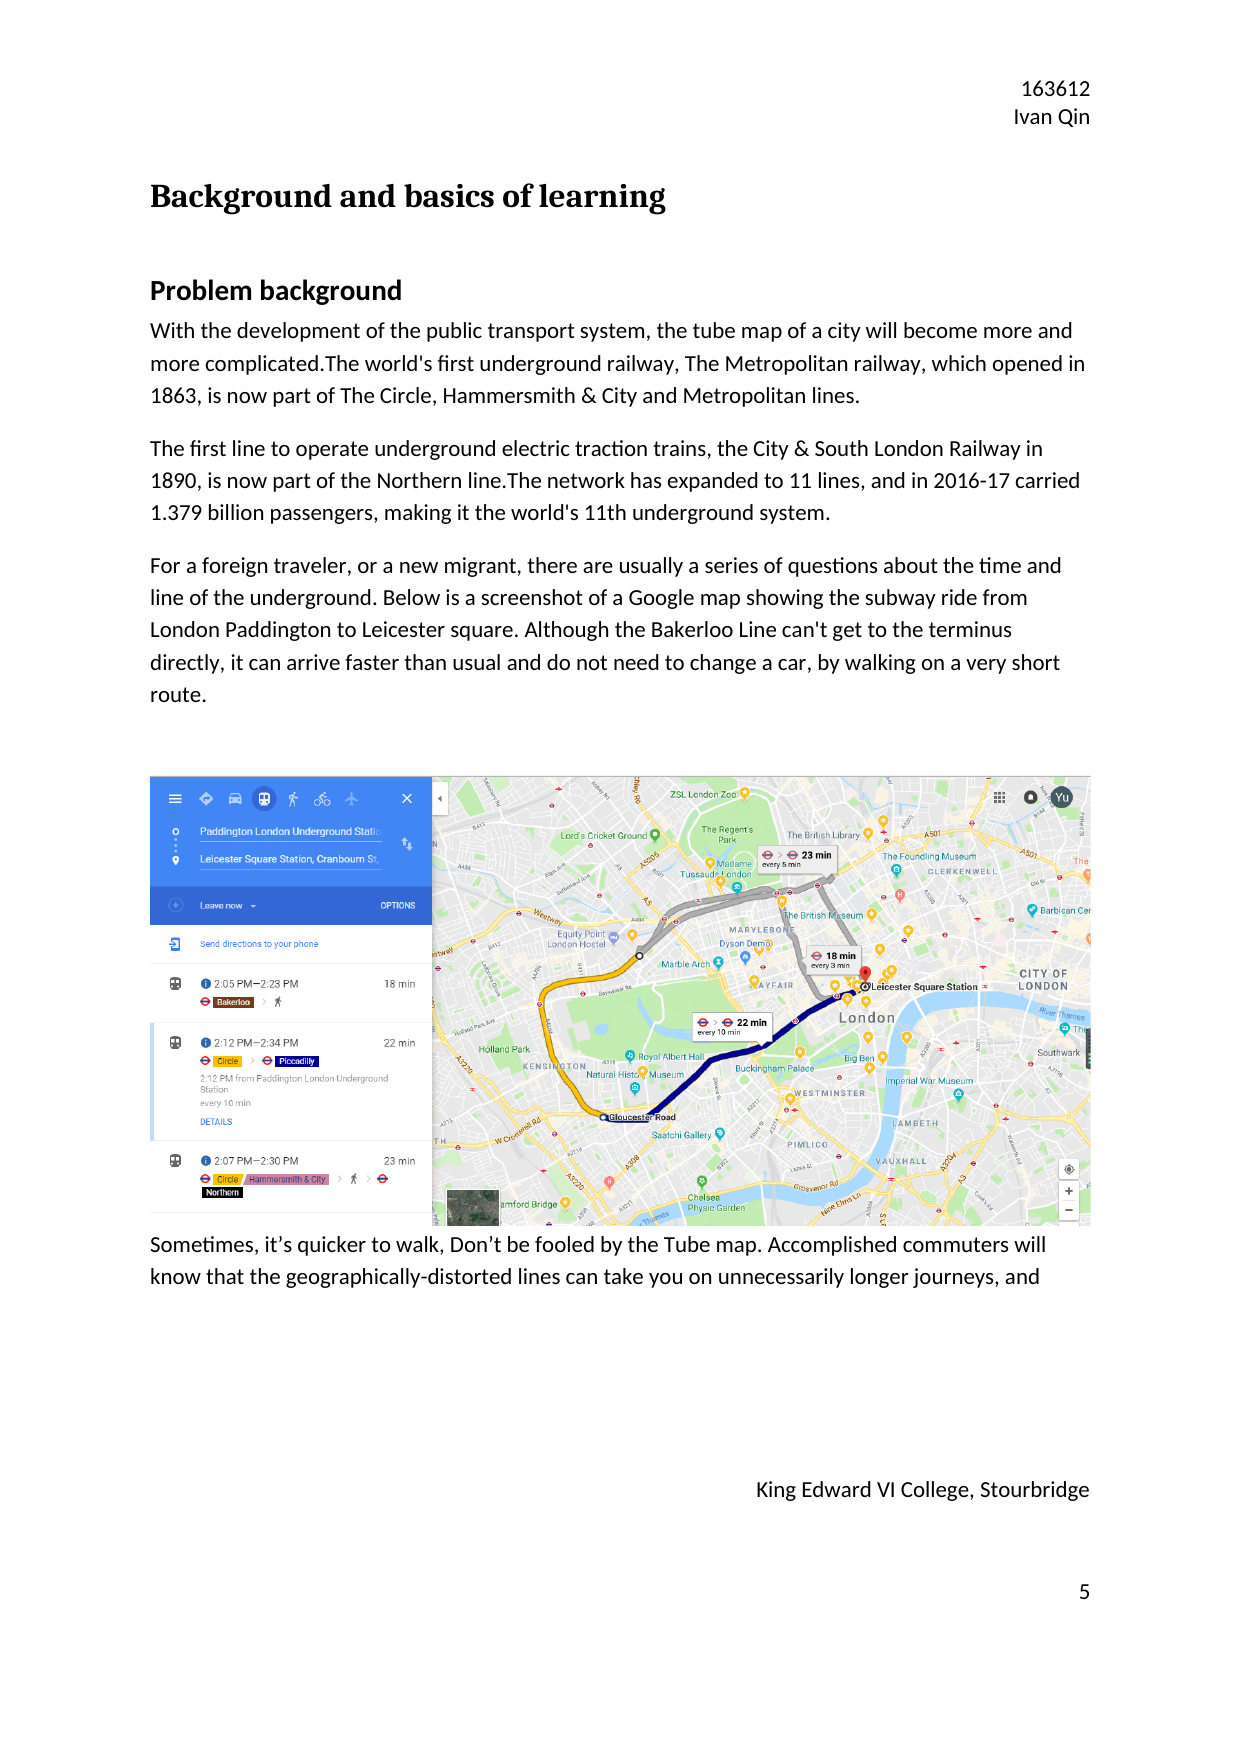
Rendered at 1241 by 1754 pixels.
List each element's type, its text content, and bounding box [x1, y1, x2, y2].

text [150, 1226, 1090, 1290]
text The first line to operate underground electric traction trains, the City & South London Railway in 1890, is now part of the Northern line.The network has expanded to 11 lines, and in 2016-17 carried 1.379 billion passengers, making it the world's 11th underground system. [150, 434, 1090, 526]
subtitle Problem background [150, 272, 1090, 308]
text With the development of the public transport system, the tube map of a city will become more and more complicated.The world's first underground railway, The Metropolitan railway, which opened in 1863, is now part of The Circle, Hammersmith & City and Metropolitan lines. [150, 316, 1090, 409]
subtitle Background and basics of learning [150, 177, 1090, 215]
picture [150, 775, 1091, 1226]
